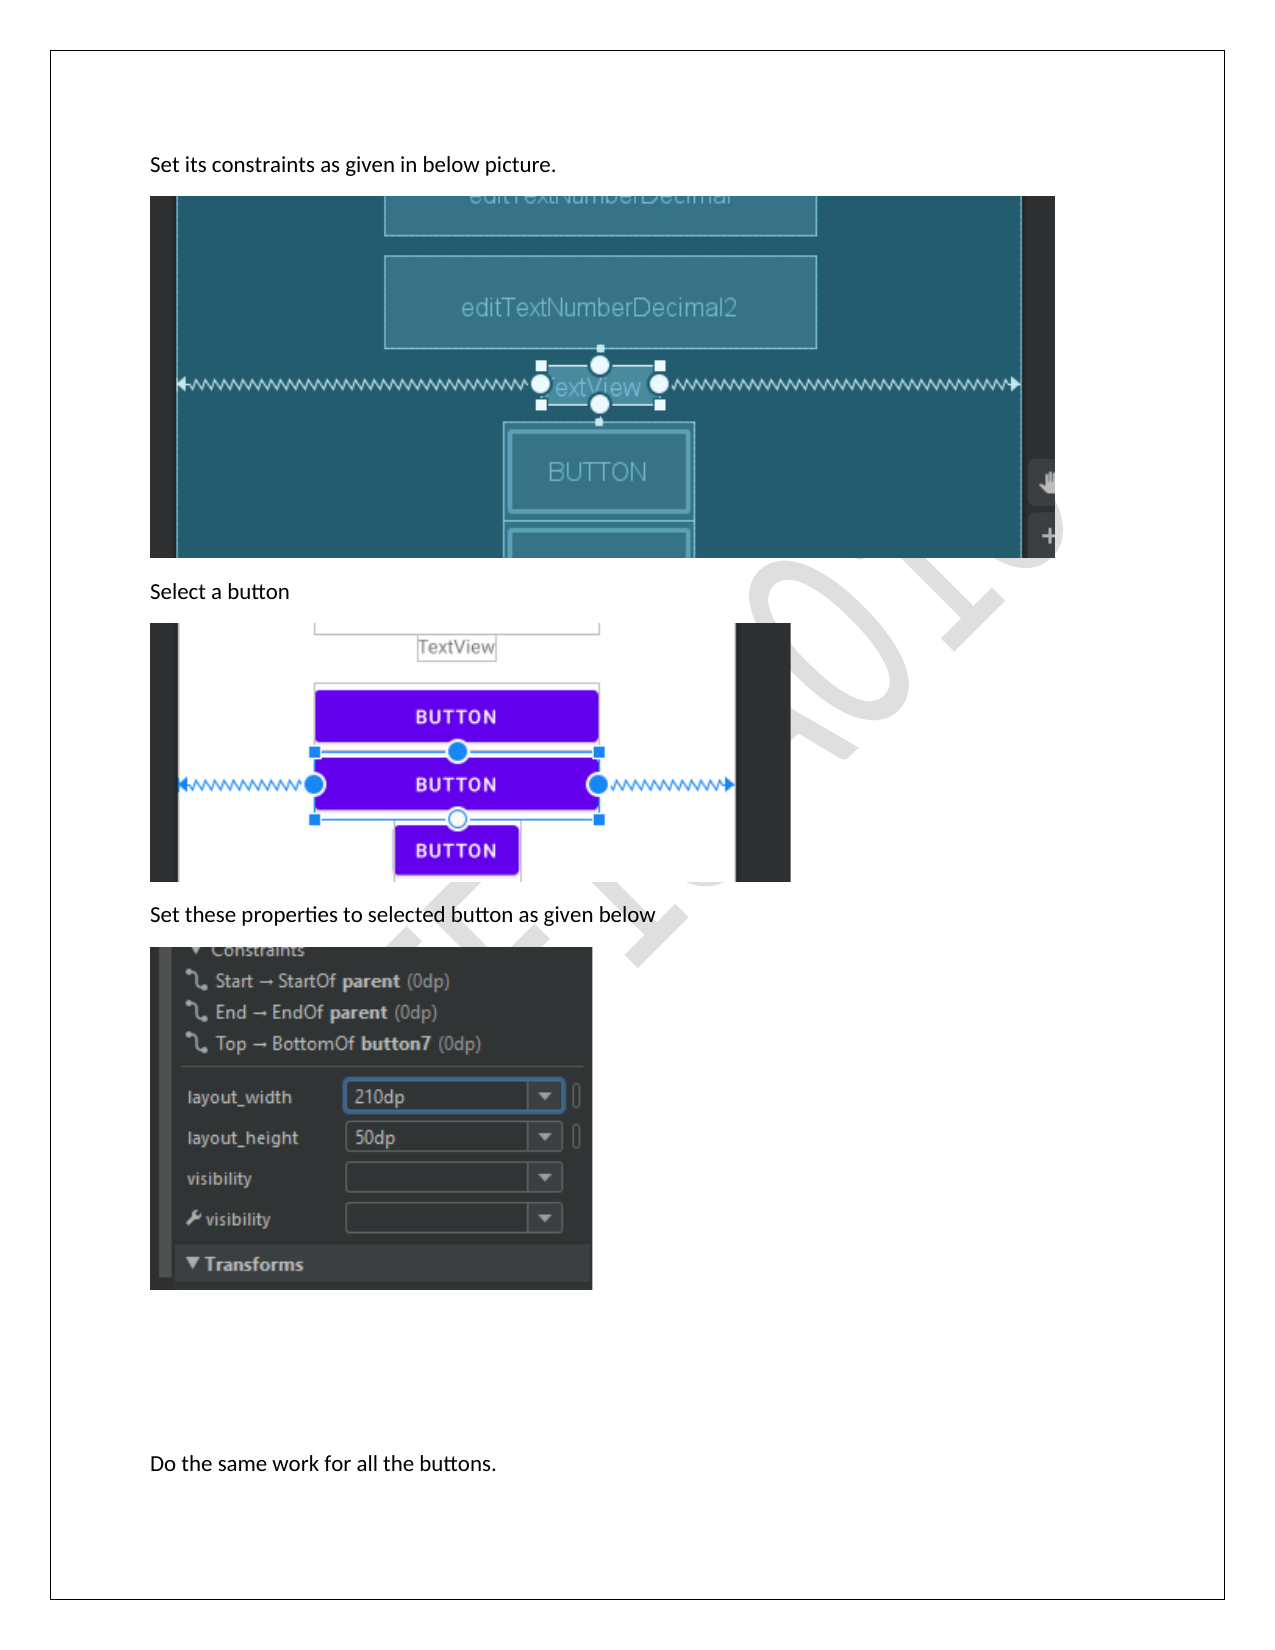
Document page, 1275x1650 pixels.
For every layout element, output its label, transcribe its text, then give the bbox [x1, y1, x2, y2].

text Select a button [150, 577, 1125, 605]
text Do the same work for all the buttons. [150, 1449, 1125, 1477]
text Set these properties to selected button as given below [150, 900, 1125, 928]
text Set its constraints as given in below picture. [150, 150, 1125, 178]
picture [150, 947, 593, 1290]
picture [150, 623, 791, 882]
picture [150, 196, 1055, 558]
